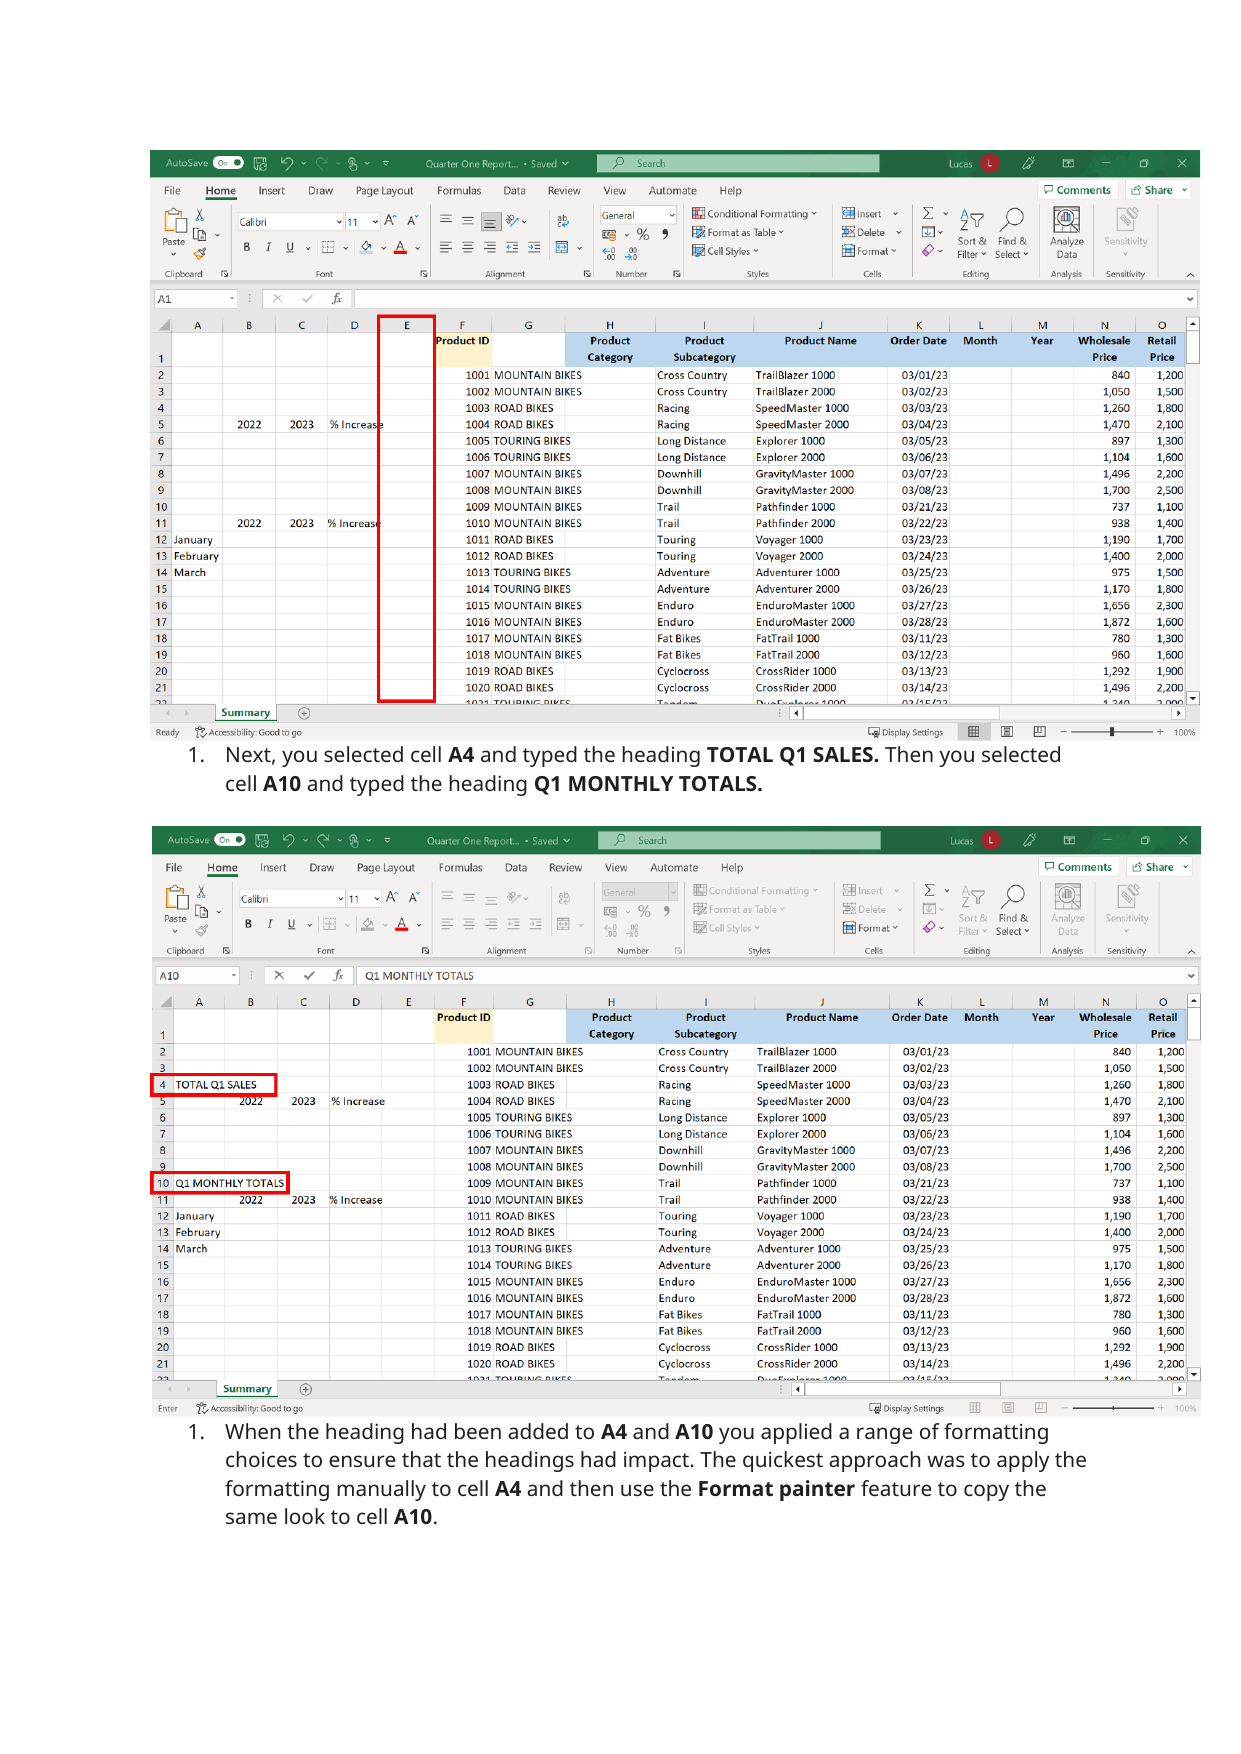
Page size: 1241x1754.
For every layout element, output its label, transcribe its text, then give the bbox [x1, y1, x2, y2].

picture [150, 826, 1202, 1417]
picture [150, 150, 1200, 741]
list Next, you selected cell A4 and typed the heading TOTAL Q1 SALES. Then you selected cell A10 and typed the heading Q1 MONTHLY TOTALS. [187, 741, 1090, 797]
list When the heading had been added to A4 and A10 you applied a range of formatting choices to ensure that the headings had impact. The quickest approach was to apply the formatting manually to cell A4 and then use the Format painter feature to copy the same look to cell A10. [187, 1417, 1090, 1531]
